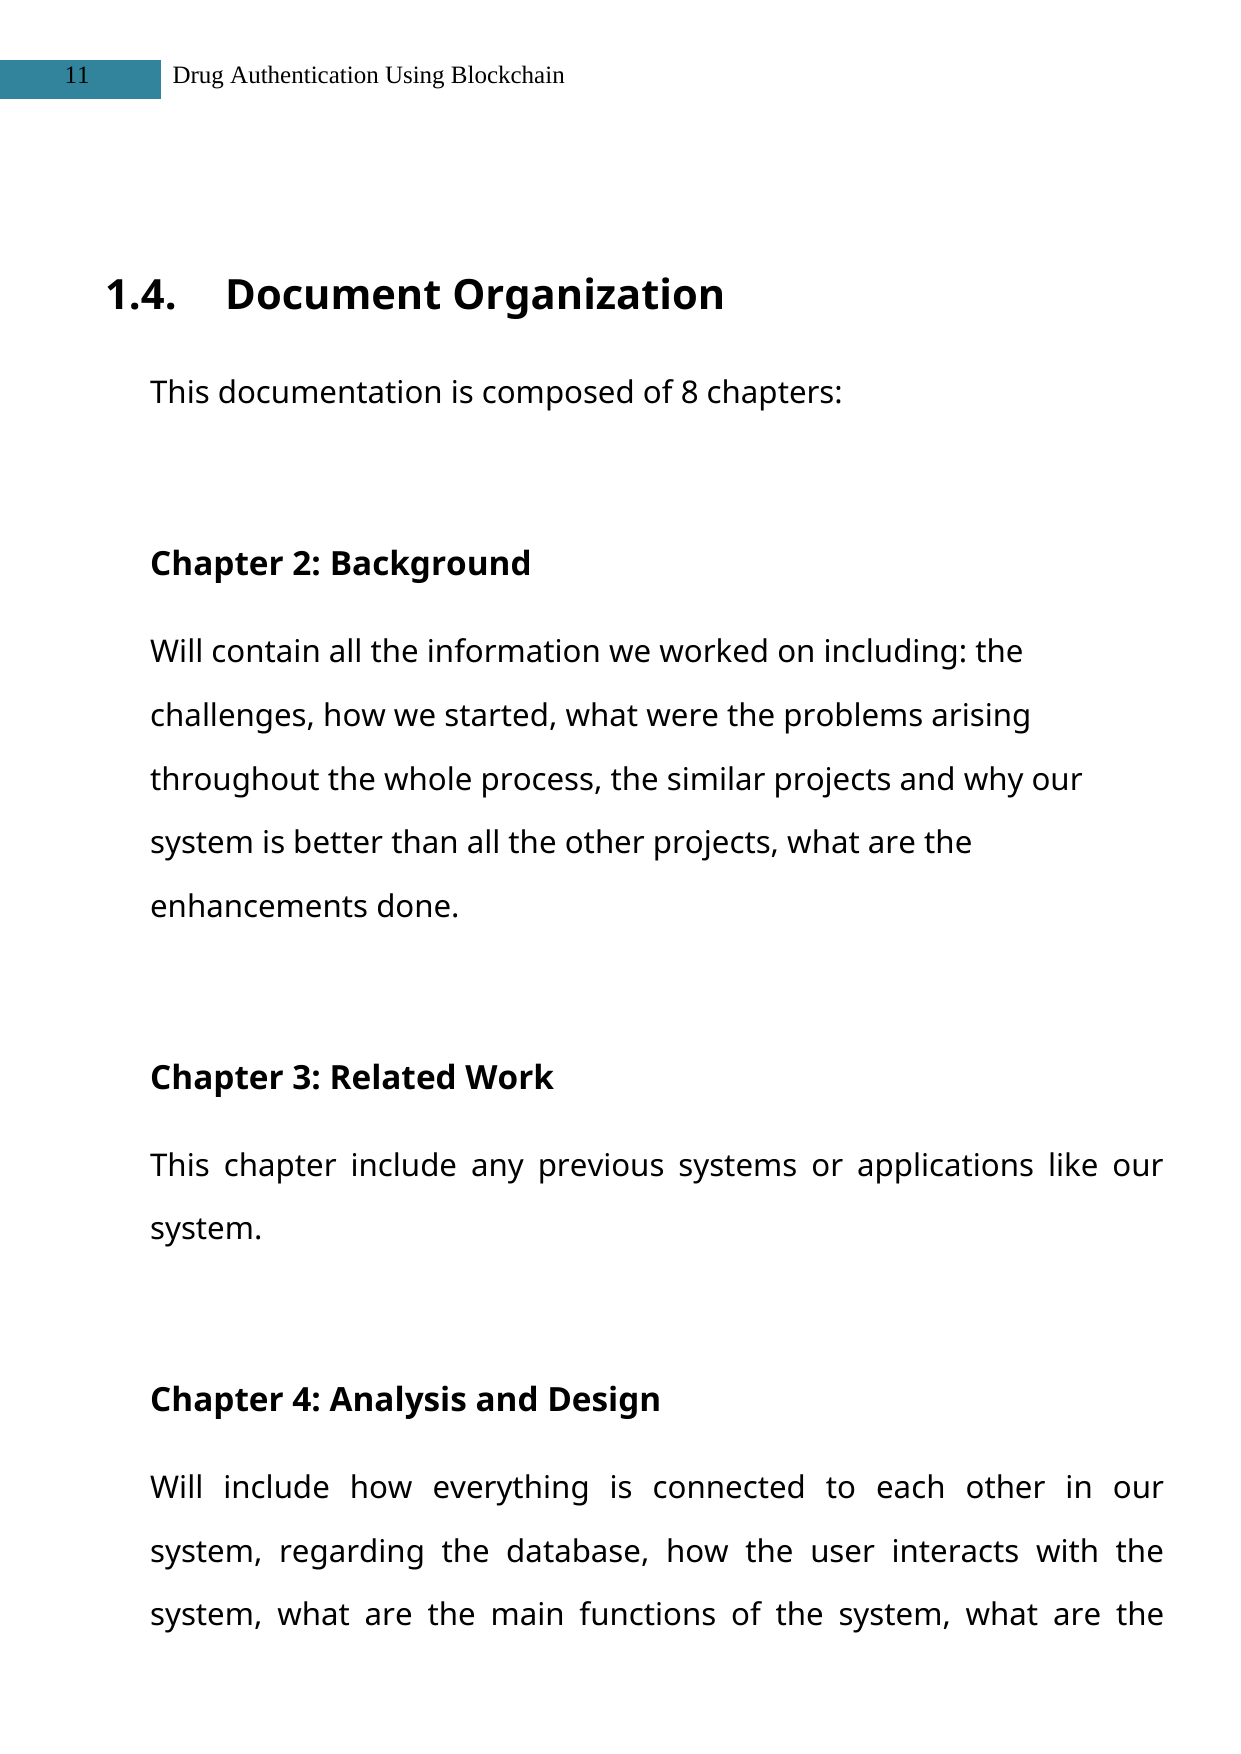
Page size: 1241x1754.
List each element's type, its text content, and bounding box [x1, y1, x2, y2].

text Chapter 4: Analysis and Design [150, 1376, 1165, 1421]
text Will contain all the information we worked on including: the challenges, how we started, what were the problems arising throughout the whole process, the similar projects and why our system is better than all the other projects, what are the enhancements done. [150, 629, 1165, 927]
text Chapter 2: Background [150, 540, 1165, 585]
list Document Organization [105, 264, 1165, 321]
text This chapter include any previous systems or applications like our system. [150, 1142, 1165, 1249]
text Chapter 3: Related Work [150, 1053, 1165, 1099]
text This documentation is composed of 8 chapters: [150, 370, 1165, 413]
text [150, 1465, 1165, 1635]
